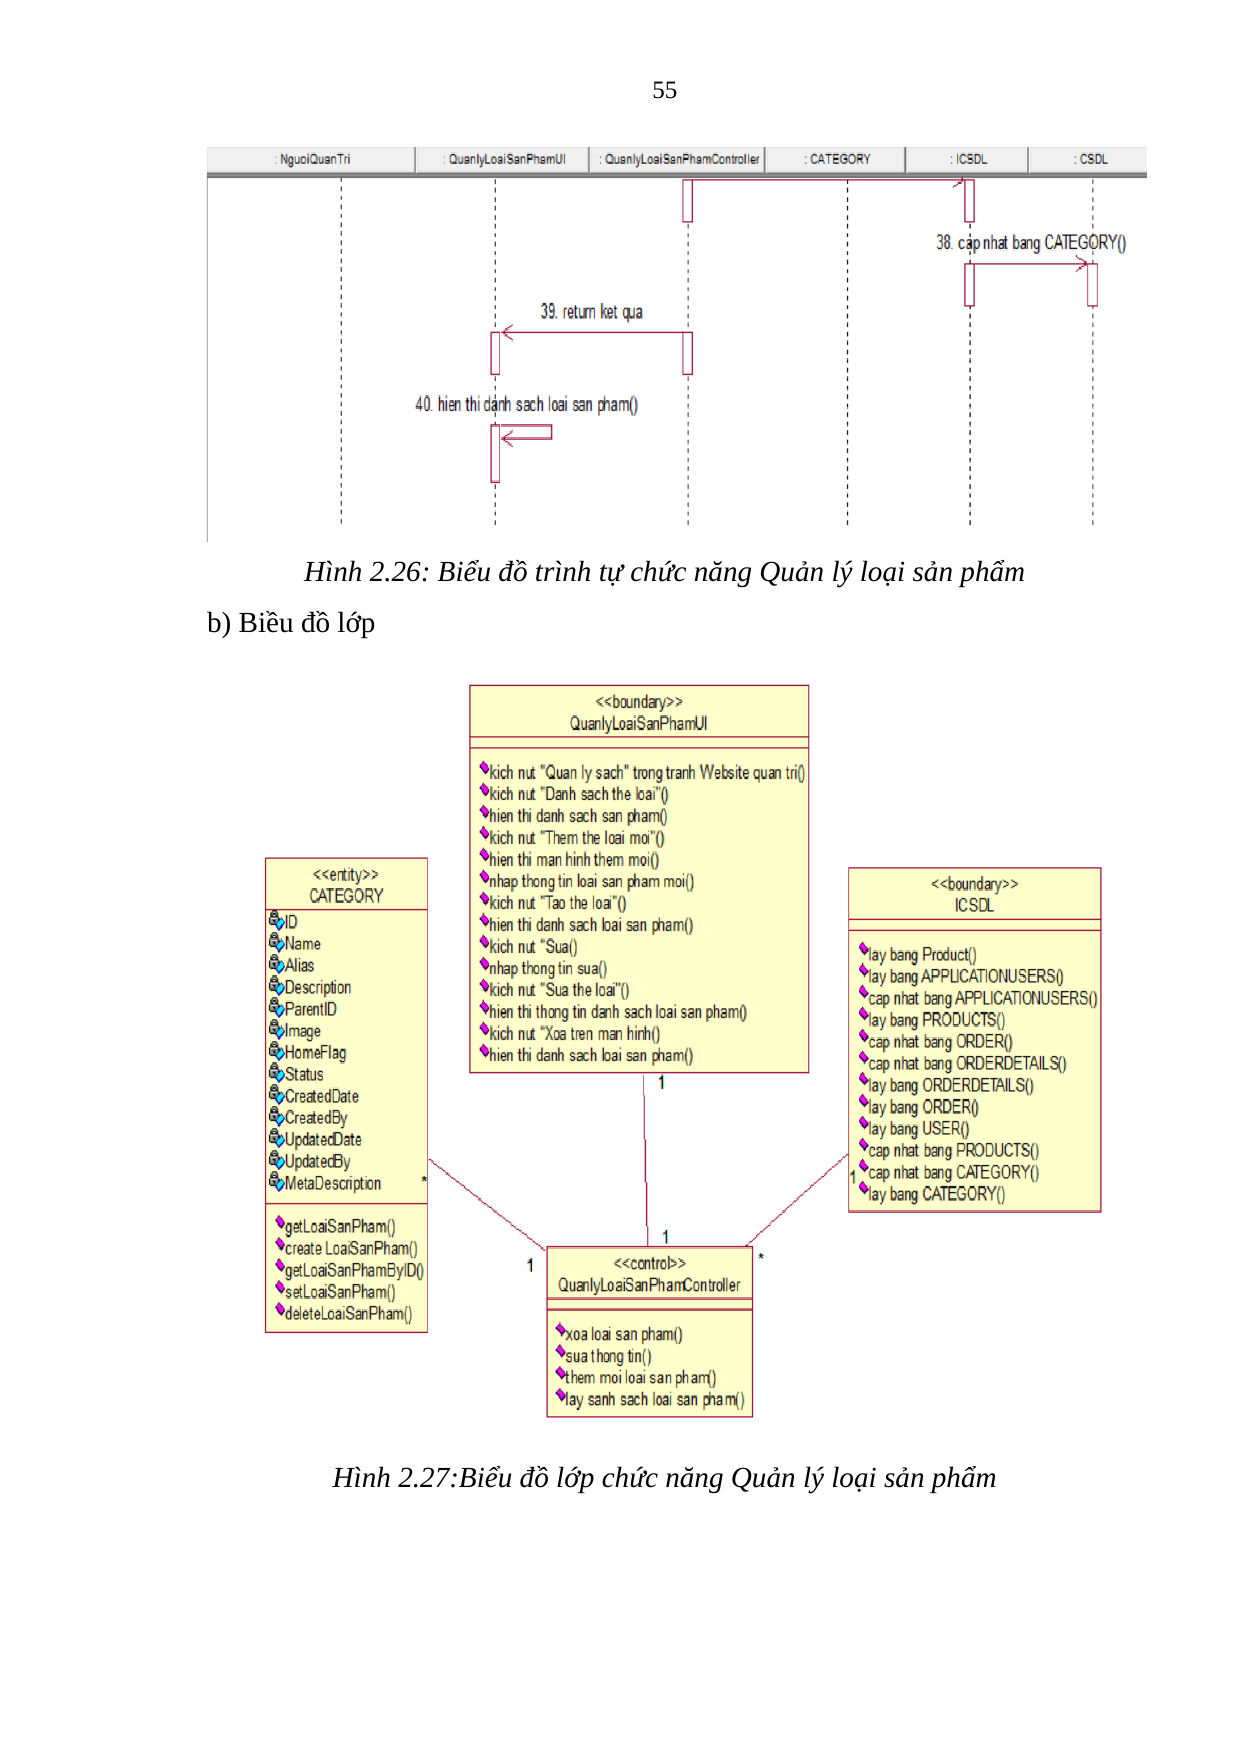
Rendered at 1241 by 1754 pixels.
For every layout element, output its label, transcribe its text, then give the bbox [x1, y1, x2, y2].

text b) Biều đồ lớp [207, 605, 1122, 638]
picture [206, 655, 1147, 1447]
picture [206, 147, 1147, 542]
text Hình 2.27:Biểu đồ lớp chức năng Quản lý loại sản phẩm [207, 1460, 1122, 1493]
text Hình 2.26: Biểu đồ trình tự chức năng Quản lý loại sản phẩm [207, 554, 1122, 588]
